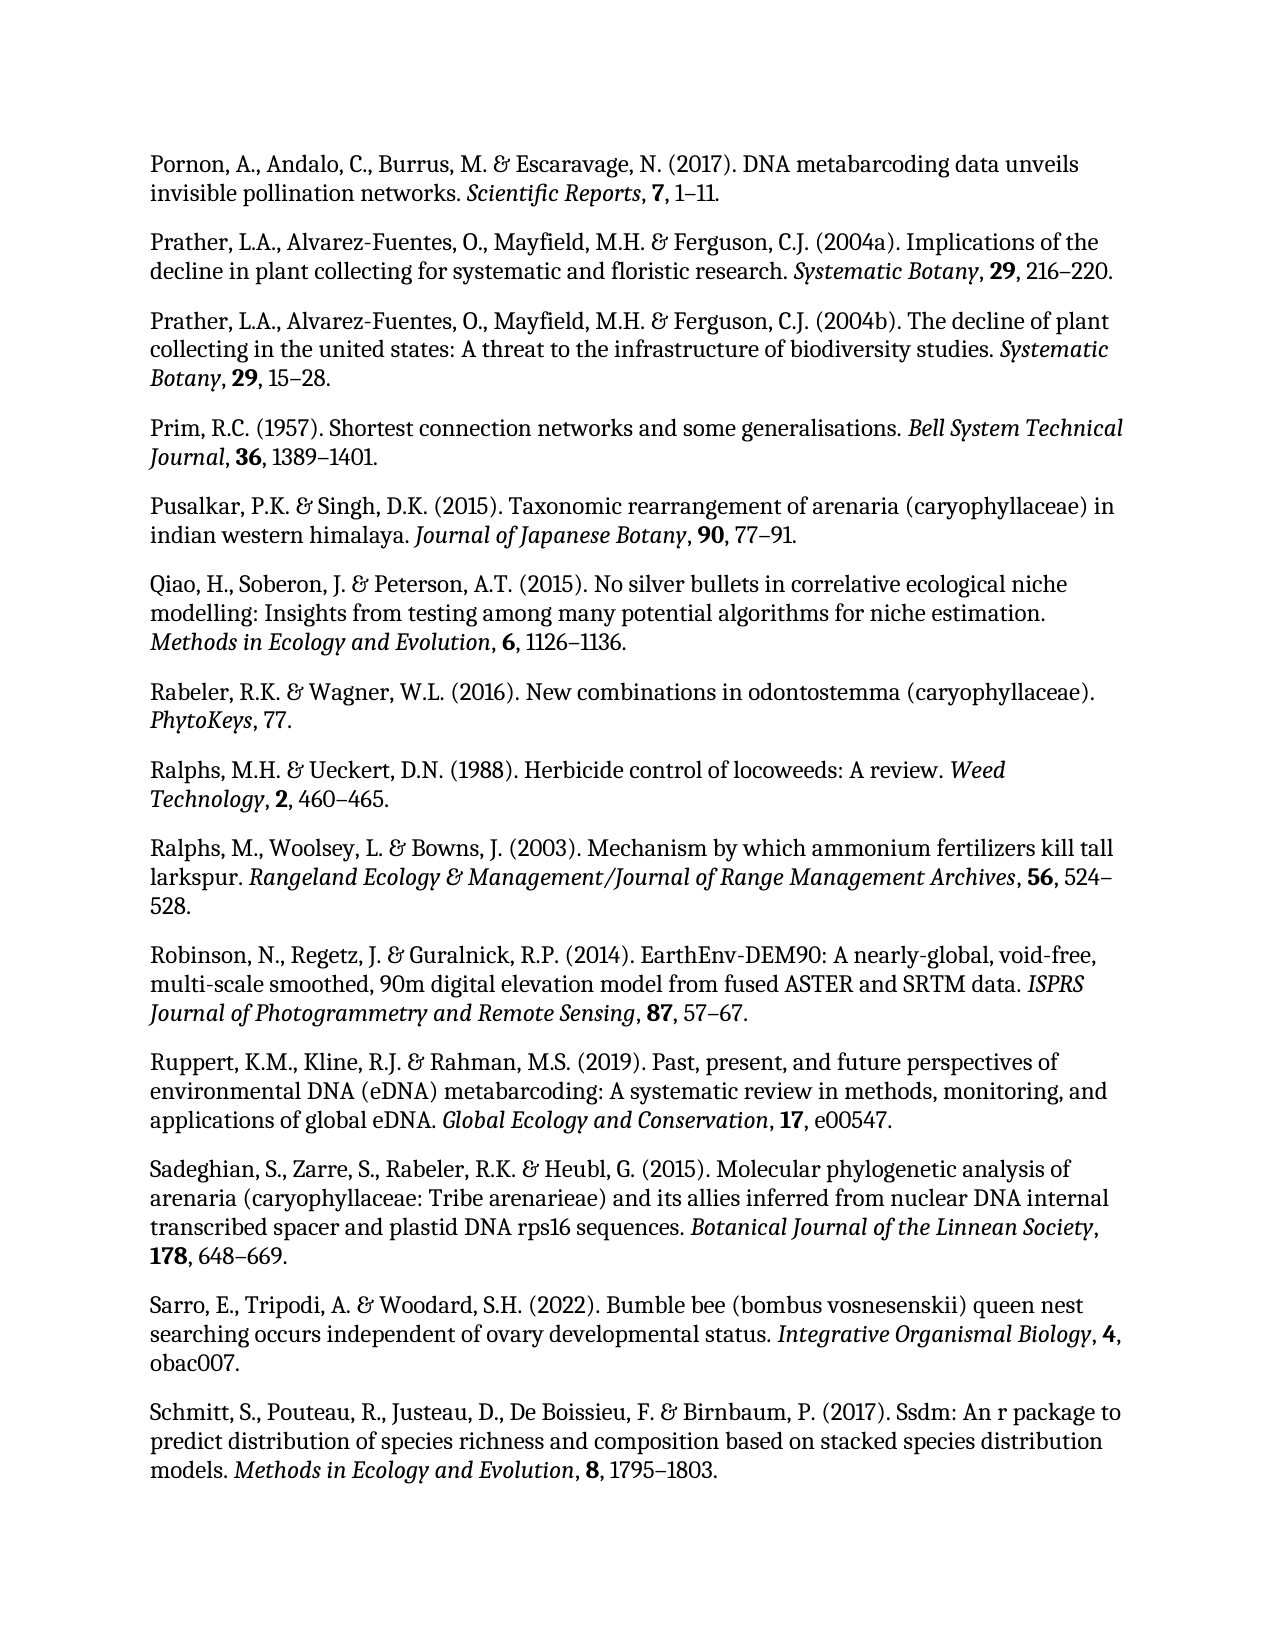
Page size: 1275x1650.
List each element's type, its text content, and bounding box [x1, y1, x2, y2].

text Ralphs, M.H. & Ueckert, D.N. (1988). Herbicide control of locoweeds: A review. Weed Technology, 2, 460–465. [150, 756, 1125, 813]
text Pusalkar, P.K. & Singh, D.K. (2015). Taxonomic rearrangement of arenaria (caryophyllaceae) in indian western himalaya. Journal of Japanese Botany, 90, 77–91. [150, 492, 1125, 549]
text Sadeghian, S., Zarre, S., Rabeler, R.K. & Heubl, G. (2015). Molecular phylogenetic analysis of arenaria (caryophyllaceae: Tribe arenarieae) and its allies inferred from nuclear DNA internal transcribed spacer and plastid DNA rps16 sequences. Botanical Journal of the Linnean Society, 178, 648–669. [150, 1155, 1125, 1270]
text Prather, L.A., Alvarez-Fuentes, O., Mayfield, M.H. & Ferguson, C.J. (2004a). Implications of the decline in plant collecting for systematic and floristic research. Systematic Botany, 29, 216–220. [150, 228, 1125, 286]
text Schmitt, S., Pouteau, R., Justeau, D., De Boissieu, F. & Birnbaum, P. (2017). Ssdm: An r package to predict distribution of species richness and composition based on stacked species distribution models. Methods in Ecology and Evolution, 8, 1795–1803. [150, 1398, 1125, 1484]
text Qiao, H., Soberon, J. & Peterson, A.T. (2015). No silver bullets in correlative ecological niche modelling: Insights from testing among many potential algorithms for niche estimation. Methods in Ecology and Evolution, 6, 1126–1136. [150, 570, 1125, 657]
text Ralphs, M., Woolsey, L. & Bowns, J. (2003). Mechanism by which ammonium fertilizers kill tall larkspur. Rangeland Ecology & Management/Journal of Range Management Archives, 56, 524–528. [150, 834, 1125, 920]
text Ruppert, K.M., Kline, R.J. & Rahman, M.S. (2019). Past, present, and future perspectives of environmental DNA (eDNA) metabarcoding: A systematic review in methods, monitoring, and applications of global eDNA. Global Ecology and Conservation, 17, e00547. [150, 1048, 1125, 1134]
text Sarro, E., Tripodi, A. & Woodard, S.H. (2022). Bumble bee (bombus vosnesenskii) queen nest searching occurs independent of ovary developmental status. Integrative Organismal Biology, 4, obac007. [150, 1291, 1125, 1377]
text Pornon, A., Andalo, C., Burrus, M. & Escaravage, N. (2017). DNA metabarcoding data unveils invisible pollination networks. Scientific Reports, 7, 1–11. [150, 150, 1125, 207]
text Prim, R.C. (1957). Shortest connection networks and some generalisations. Bell System Technical Journal, 36, 1389–1401. [150, 414, 1125, 471]
text Prather, L.A., Alvarez-Fuentes, O., Mayfield, M.H. & Ferguson, C.J. (2004b). The decline of plant collecting in the united states: A threat to the infrastructure of biodiversity studies. Systematic Botany, 29, 15–28. [150, 307, 1125, 393]
text Rabeler, R.K. & Wagner, W.L. (2016). New combinations in odontostemma (caryophyllaceae). PhytoKeys, 77. [150, 677, 1125, 735]
text Robinson, N., Regetz, J. & Guralnick, R.P. (2014). EarthEnv-DEM90: A nearly-global, void-free, multi-scale smoothed, 90m digital elevation model from fused ASTER and SRTM data. ISPRS Journal of Photogrammetry and Remote Sensing, 87, 57–67. [150, 941, 1125, 1027]
